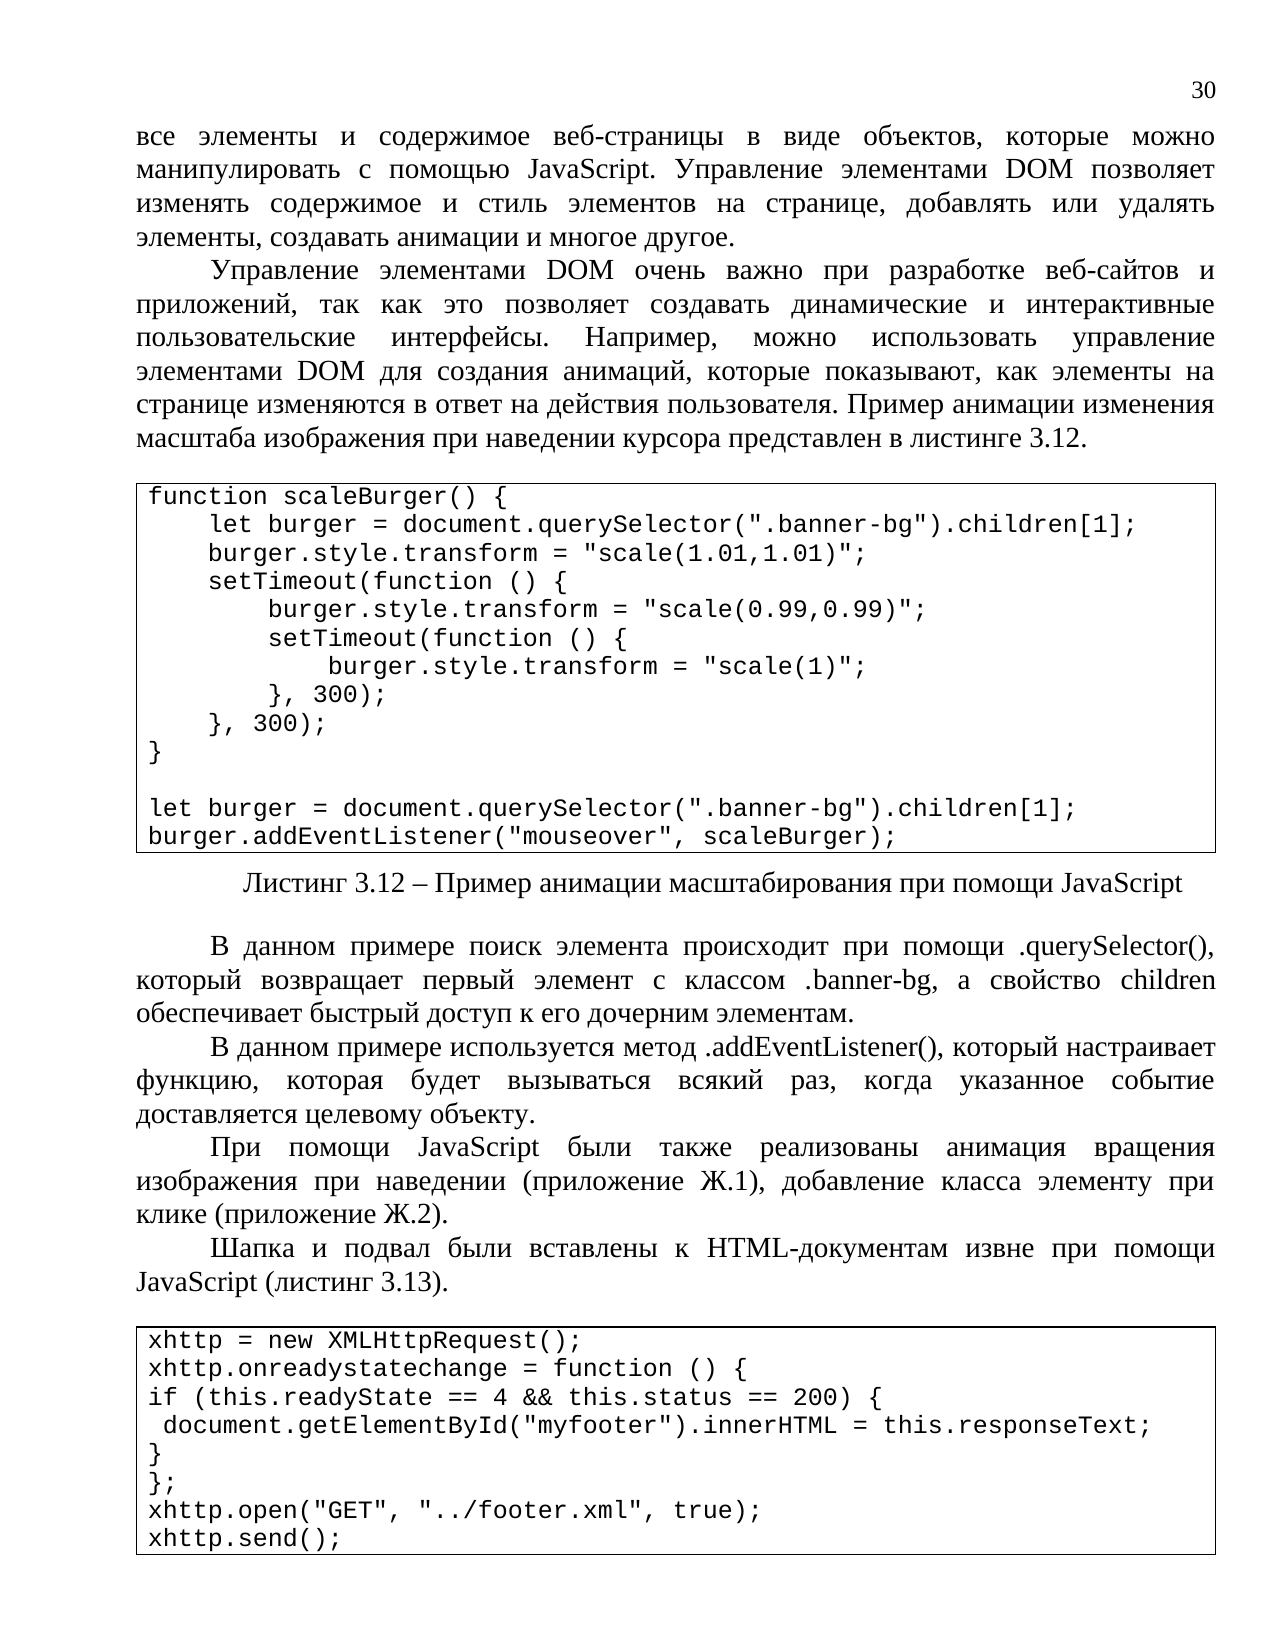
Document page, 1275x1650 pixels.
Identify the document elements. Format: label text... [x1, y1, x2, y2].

table_header function scaleBurger() { let burger = document.querySelector(".banner-bg").children[1]; burger.style.transform = "scale(1.01,1.01)"; setTimeout(function () { burger.style.transform = "scale(0.99,0.99)"; setTimeout(function () { burger.style.transform = "scale(1)"; }, 300); }, 300); } let burger = document.querySelector(".banner-bg").children[1]; burger.addEventListener("mouseover", scaleBurger); [137, 484, 1215, 852]
text Листинг 3.12 – Пример анимации масштабирования при помощи JavaScript [136, 866, 1216, 899]
text В данном примере поиск элемента происходит при помощи .querySelector(), который возвращает первый элемент с классом .banner-bg, а свойство children обеспечивает быстрый доступ к его дочерним элементам. [136, 928, 1216, 1029]
text Шапка и подвал были вставлены к HTML-документам извне при помощи JavaScript (листинг 3.13). [136, 1230, 1216, 1297]
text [136, 118, 1216, 252]
text В данном примере используется метод .addEventListener(), который настраивает функцию, которая будет вызываться всякий раз, когда указанное событие доставляется целевому объекту. [136, 1029, 1216, 1129]
text При помощи JavaScript были также реализованы анимация вращения изображения при наведении (приложение Ж.1), добавление класса элементу при клике (приложение Ж.2). [136, 1129, 1216, 1230]
text Управление элементами DOM очень важно при разработке веб-сайтов и приложений, так как это позволяет создавать динамические и интерактивные пользовательские интерфейсы. Например, можно использовать управление элементами DOM для создания анимаций, которые показывают, как элементы на странице изменяются в ответ на действия пользователя. Пример анимации изменения масштаба изображения при наведении курсора представлен в листинге 3.12. [136, 252, 1216, 453]
table_header xhttp = new XMLHttpRequest(); xhttp.onreadystatechange = function () { if (this.readyState == 4 && this.status == 200) { document.getElementById("myfooter").innerHTML = this.responseText; } }; xhttp.open("GET", "../footer.xml", true); xhttp.send(); [137, 1328, 1215, 1554]
